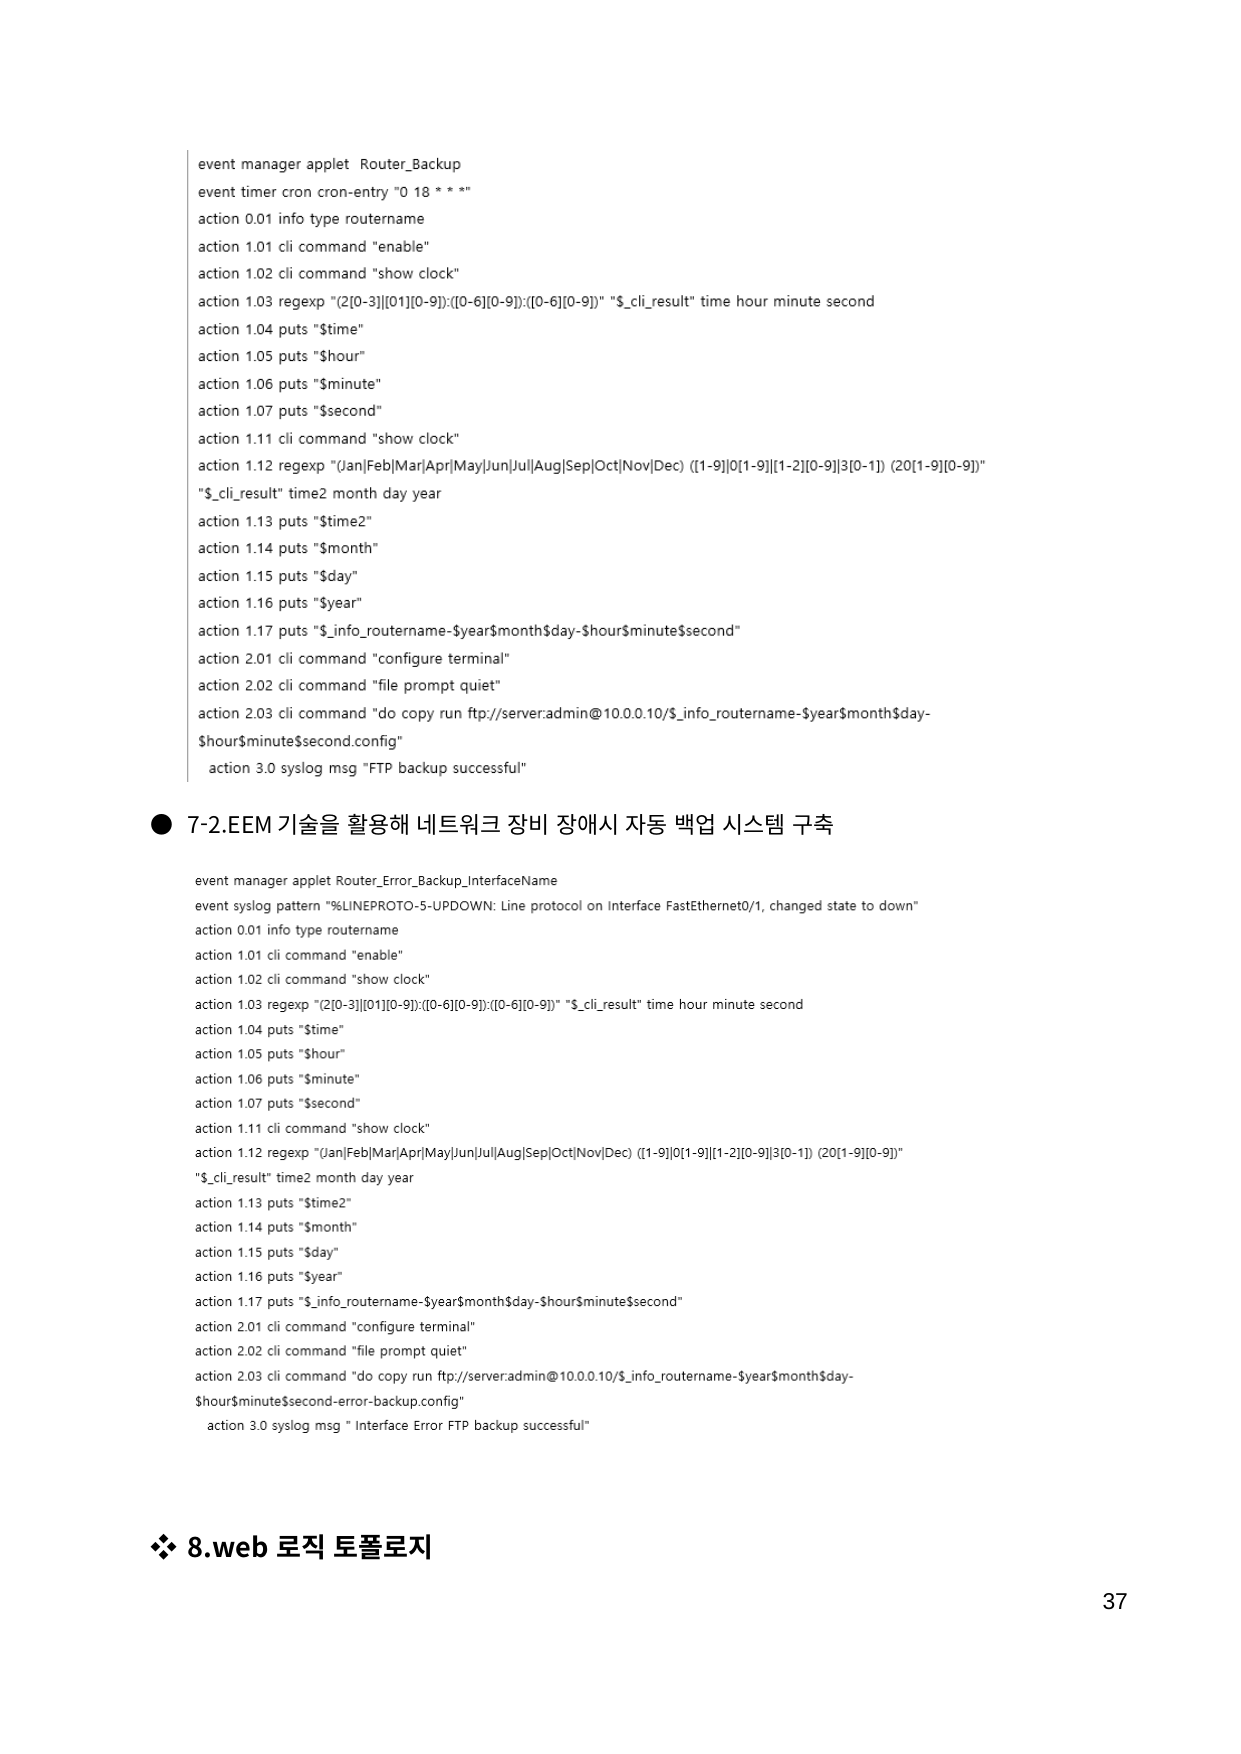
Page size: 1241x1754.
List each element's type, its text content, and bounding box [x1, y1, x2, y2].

picture [187, 865, 958, 1436]
picture [187, 150, 992, 782]
list 7-2.EEM기술을 활용해 네트워크 장비 장애시 자동 백업 시스템 구축 [150, 807, 1128, 840]
list 8.web 로직 토폴로지 [150, 1526, 1128, 1565]
